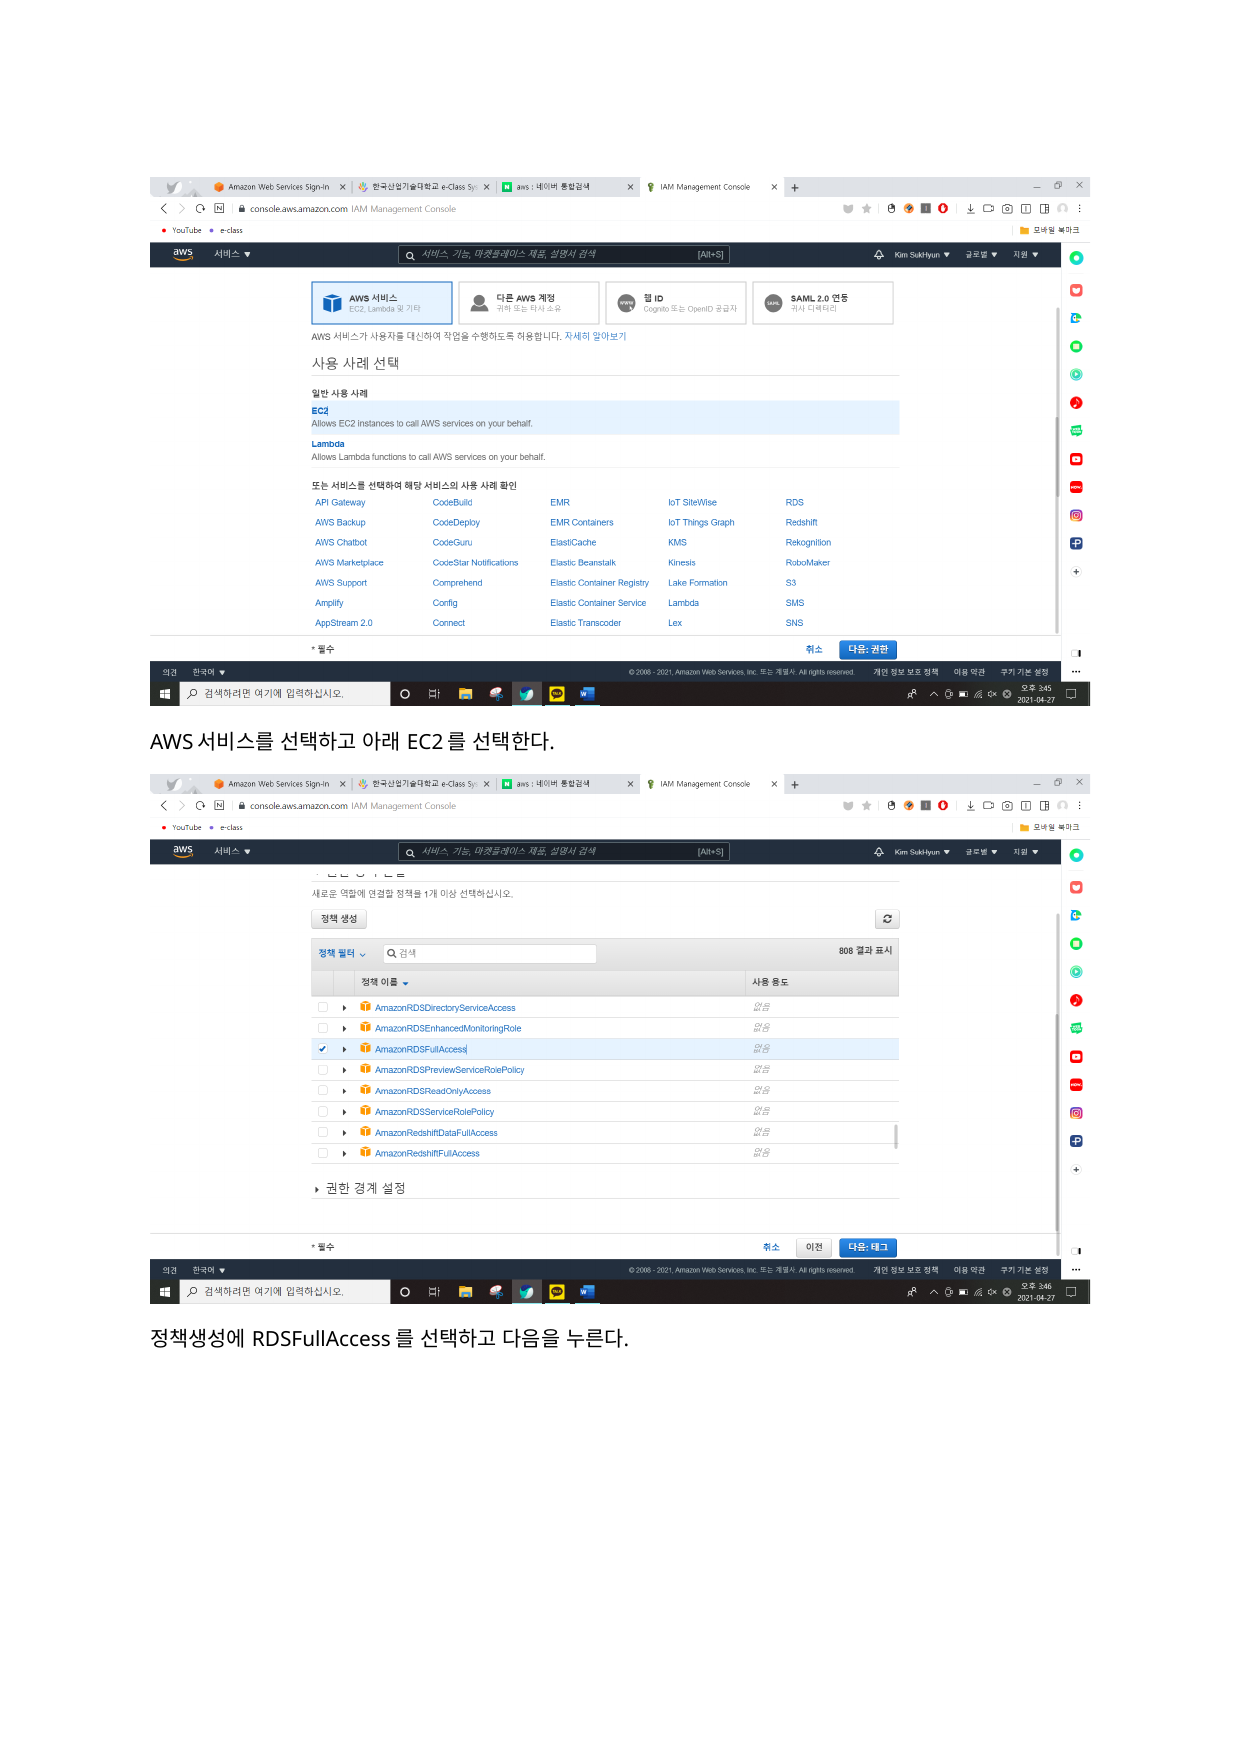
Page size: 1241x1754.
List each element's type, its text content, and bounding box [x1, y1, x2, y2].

picture [150, 774, 1091, 1304]
picture [150, 177, 1091, 706]
text AWS서비스를 선택하고 아래 EC2를 선택한다. [150, 725, 1090, 755]
text 정책생성에 RDSFullAccess를 선택하고 다음을 누른다. [150, 1322, 1090, 1352]
